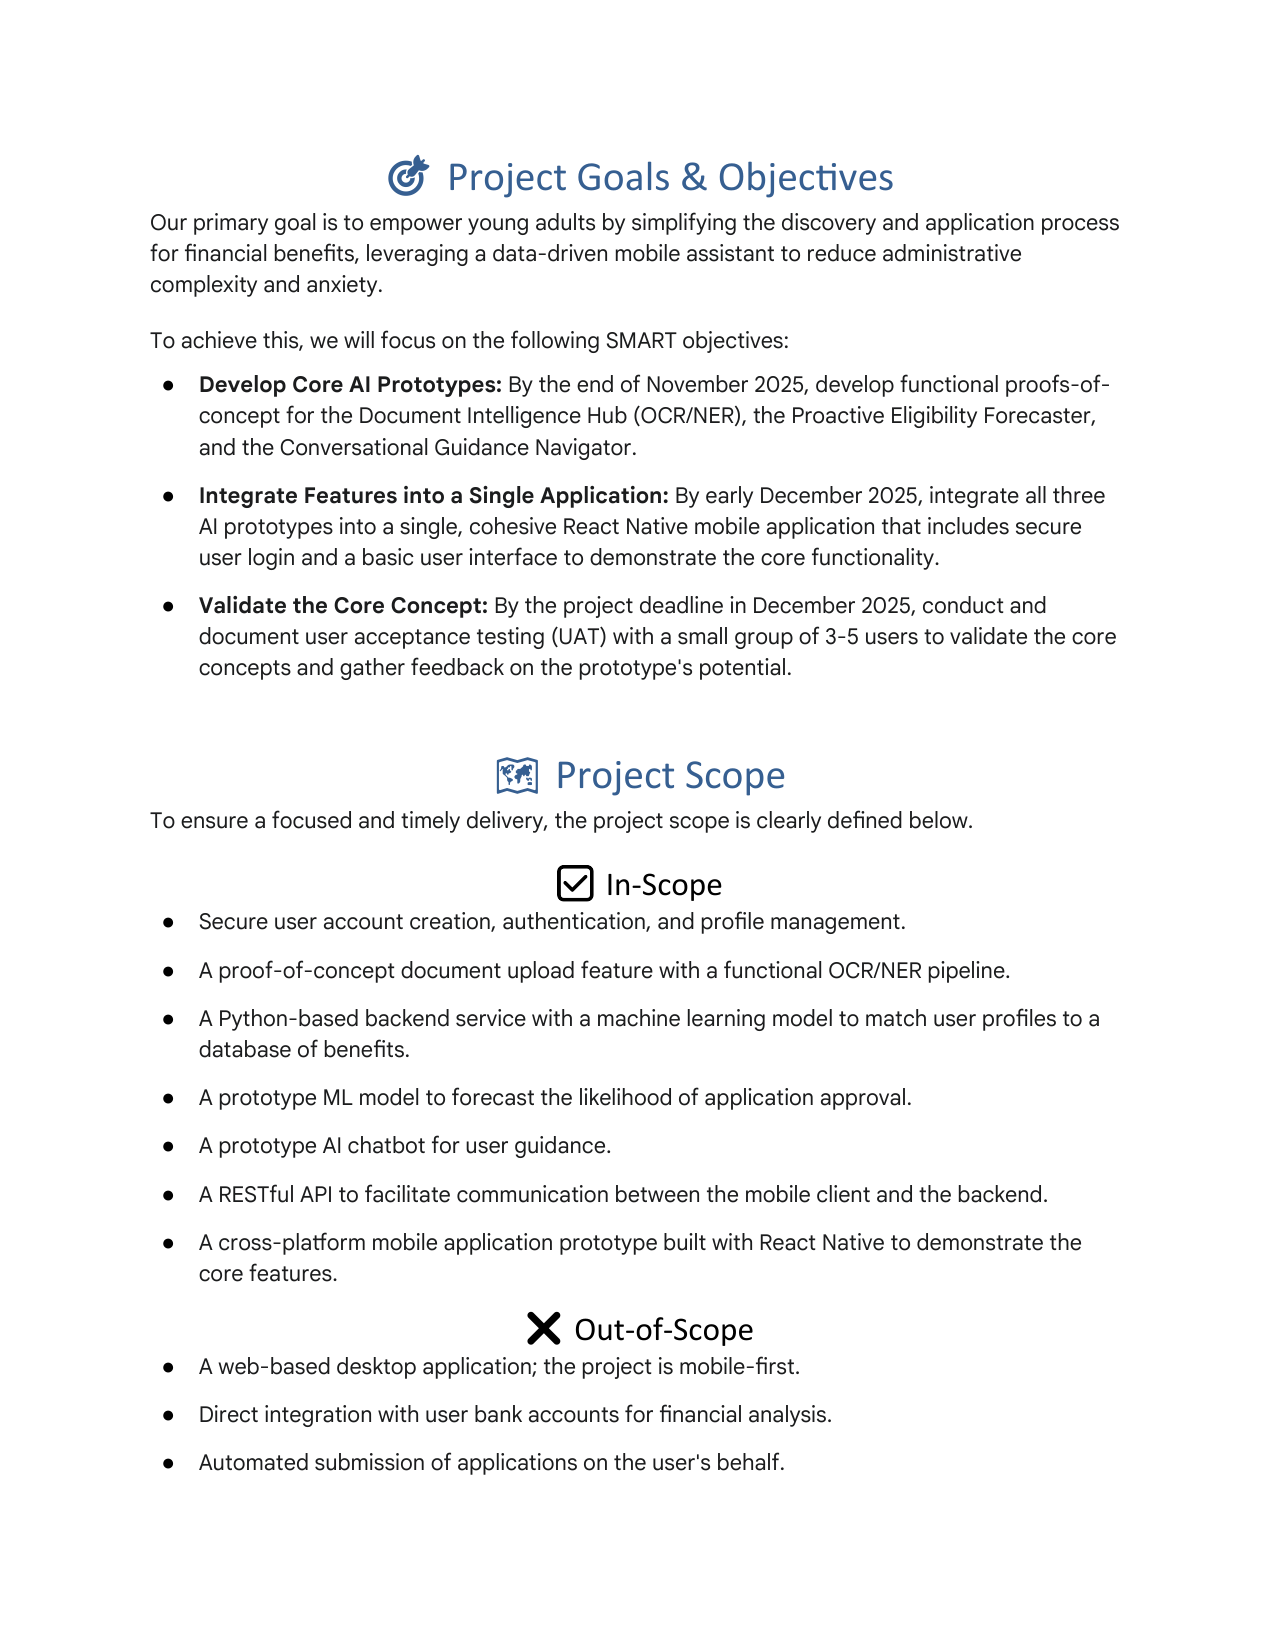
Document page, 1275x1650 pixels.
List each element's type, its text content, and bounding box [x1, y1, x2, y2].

list Automated submission of applications on the user's behalf. [161, 1449, 1125, 1477]
list A prototype ML model to forecast the likelihood of application approval. [161, 1084, 1125, 1112]
list Develop Core AI Prototypes: By the end of November 2025, develop functional proofs-of-concept for the Document Intelligence Hub (OCR/NER), the Proactive Eligibility Forecaster, and the Conversational Guidance Navigator. [161, 371, 1125, 461]
list Secure user account creation, authentication, and profile management. [161, 908, 1125, 936]
list Integrate Features into a Single Application: By early December 2025, integrate all three AI prototypes into a single, cohesive React Native mobile application that includes secure user login and a basic user interface to demonstrate the core functionality. [161, 482, 1125, 572]
subtitle ❌ Out-of-Scope [150, 1308, 1125, 1349]
text Our primary goal is to empower young adults by simplifying the discovery and application process for financial benefits, leveraging a data-driven mobile assistant to reduce administrative complexity and anxiety. [150, 209, 1125, 299]
list A prototype AI chatbot for user guidance. [161, 1132, 1125, 1160]
list Validate the Core Concept: By the project deadline in December 2025, conduct and document user acceptance testing (UAT) with a small group of 3-5 users to validate the core concepts and gather feedback on the prototype's potential. [161, 592, 1125, 711]
list A proof-of-concept document upload feature with a functional OCR/NER pipeline. [161, 957, 1125, 984]
list A cross-platform mobile application prototype built with React Native to demonstrate the core features. [161, 1229, 1125, 1288]
list A web-based desktop application; the project is mobile-first. [161, 1353, 1125, 1381]
text To ensure a focused and timely delivery, the project scope is clearly defined below. [150, 807, 1125, 835]
subtitle 🗺️ Project Scope [150, 748, 1125, 799]
list A Python-based backend service with a machine learning model to match user profiles to a database of benefits. [161, 1005, 1125, 1064]
subtitle 🎯 Project Goals & Objectives [150, 150, 1125, 201]
text To achieve this, we will focus on the following SMART objectives: [150, 328, 1125, 355]
list Direct integration with user bank accounts for financial analysis. [161, 1401, 1125, 1429]
subtitle ✅ In-Scope [150, 863, 1125, 904]
list A RESTful API to facilitate communication between the mobile client and the backend. [161, 1181, 1125, 1208]
